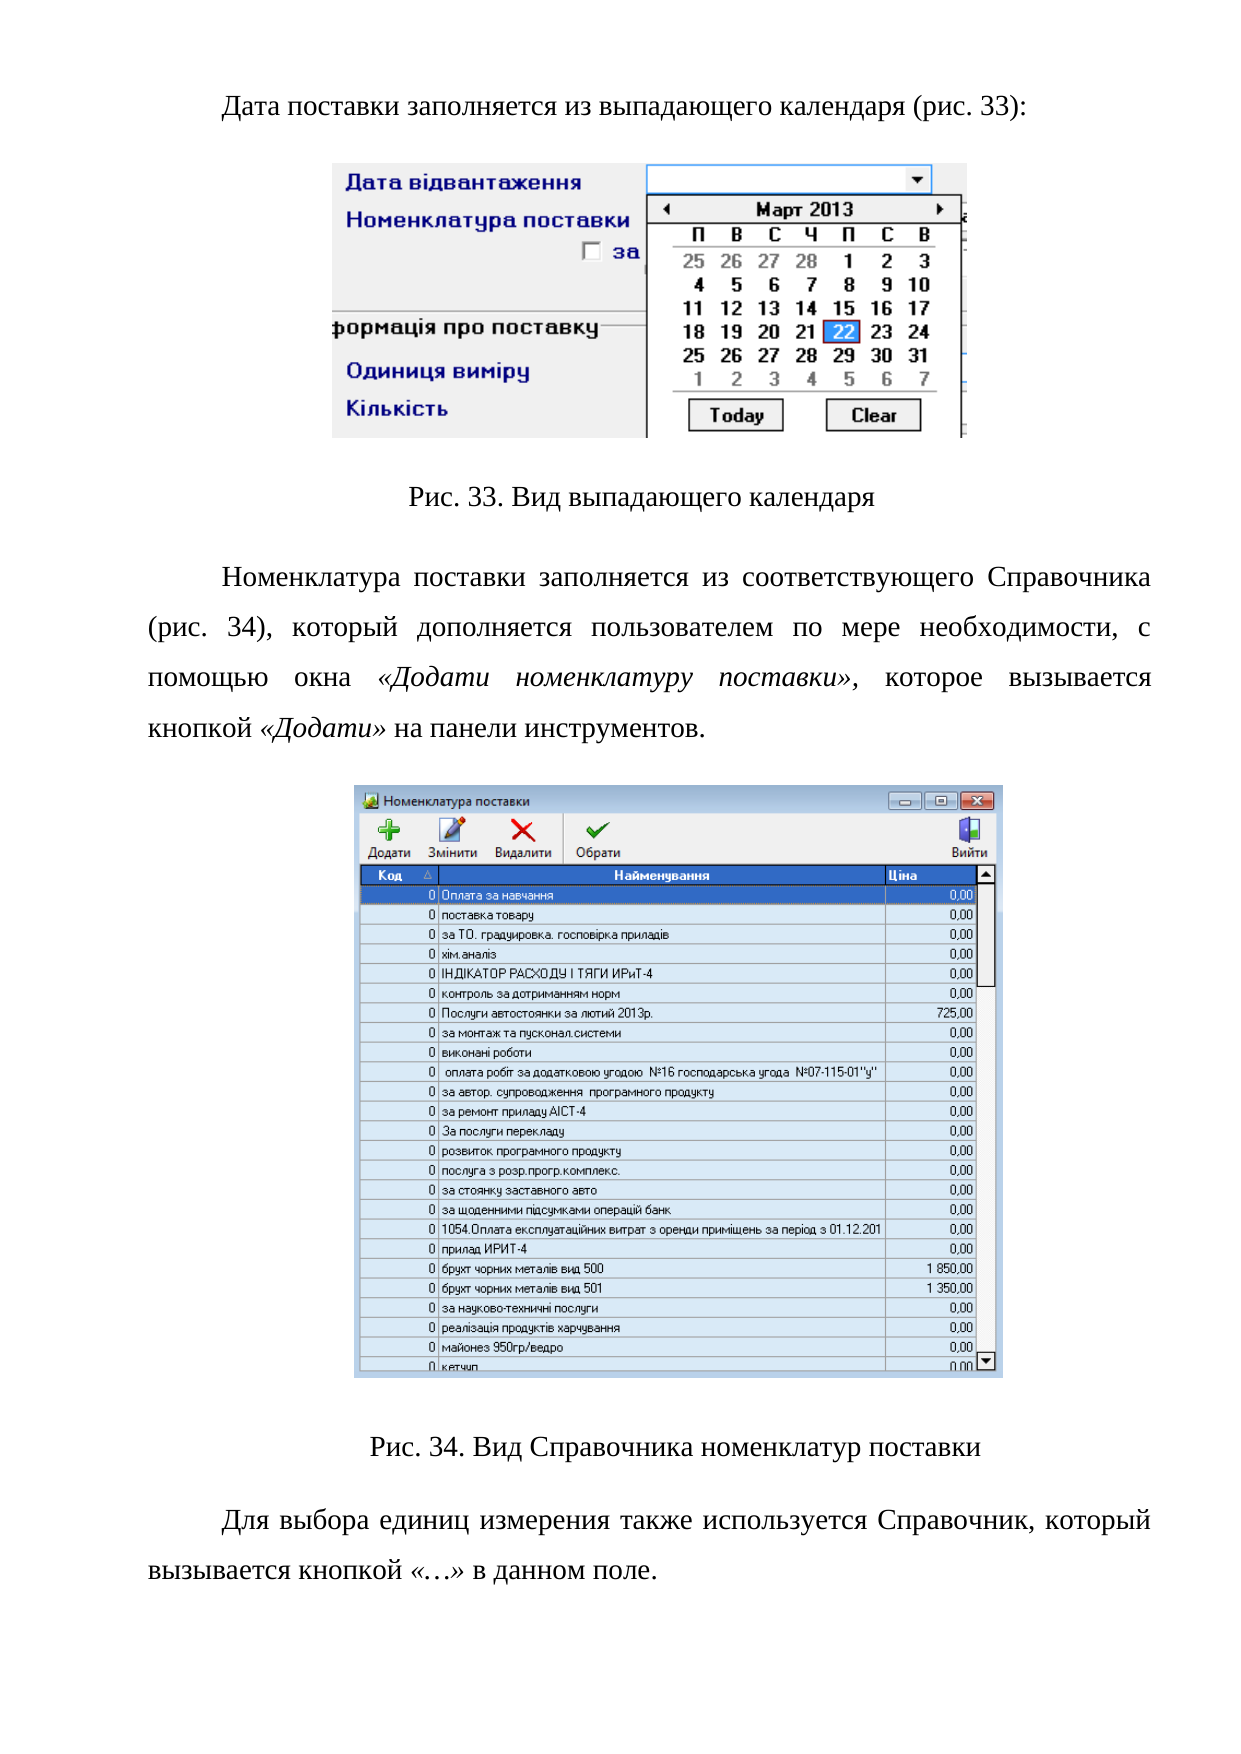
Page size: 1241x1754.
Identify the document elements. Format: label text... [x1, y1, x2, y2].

text Номенклатура поставки заполняется из соответствующего Справочника (рис. 34), который дополняется пользователем по мере необходимости, с помощью окна «Додати номенклатуру поставки», которое вызывается кнопкой «Додати» на панели инструментов. [148, 559, 1152, 743]
picture [354, 785, 1003, 1378]
text Для выбора единиц измерения также используется Справочник, который вызывается кнопкой «…» в данном поле. [148, 1502, 1152, 1586]
text Дата поставки заполняется из выпадающего календаря (рис. 33): [148, 88, 1152, 122]
picture [332, 163, 967, 438]
